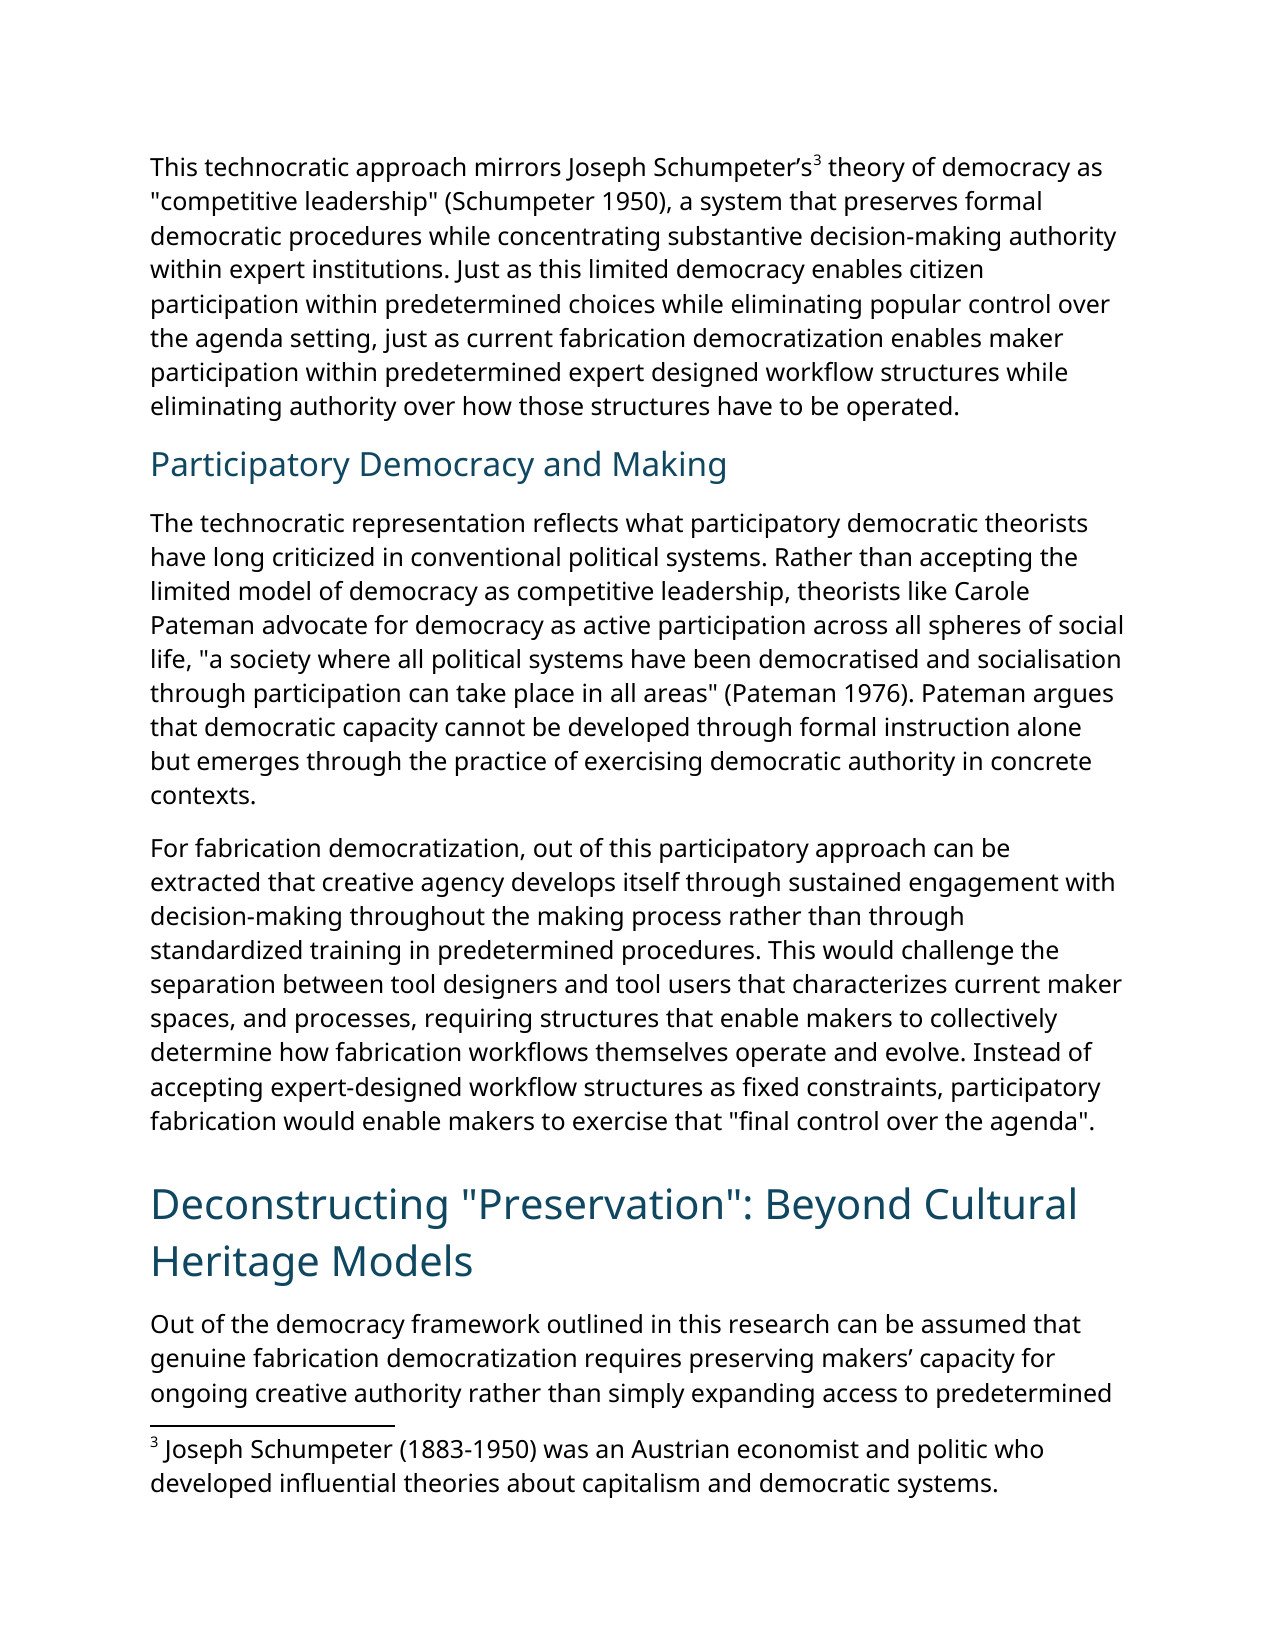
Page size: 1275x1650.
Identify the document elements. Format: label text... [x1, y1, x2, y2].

subtitle Deconstructing "Preservation": Beyond Cultural Heritage Models [150, 1175, 1125, 1288]
subtitle Participatory Democracy and Making [150, 441, 1125, 487]
text The technocratic representation reflects what participatory democratic theorists have long criticized in conventional political systems. Rather than accepting the limited model of democracy as competitive leadership, theorists like Carole Pateman advocate for democracy as active participation across all spheres of social life, "a society where all political systems have been democratised and socialisation through participation can take place in all areas" (Pateman 1976). Pateman argues that democratic capacity cannot be developed through formal instruction alone but emerges through the practice of exercising democratic authority in concrete contexts. [150, 505, 1125, 812]
text This technocratic approach mirrors Joseph Schumpeter’s theory of democracy as "competitive leadership" (Schumpeter 1950), a system that preserves formal democratic procedures while concentrating substantive decision-making authority within expert institutions. Just as this limited democracy enables citizen participation within predetermined choices while eliminating popular control over the agenda setting, just as current fabrication democratization enables maker participation within predetermined expert designed workflow structures while eliminating authority over how those structures have to be operated. [150, 150, 1125, 422]
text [150, 1307, 1125, 1409]
text For fabrication democratization, out of this participatory approach can be extracted that creative agency develops itself through sustained engagement with decision-making throughout the making process rather than through standardized training in predetermined procedures. This would challenge the separation between tool designers and tool users that characterizes current maker spaces, and processes, requiring structures that enable makers to collectively determine how fabrication workflows themselves operate and evolve. Instead of accepting expert-designed workflow structures as fixed constraints, participatory fabrication would enable makers to exercise that "final control over the agenda". [150, 831, 1125, 1137]
